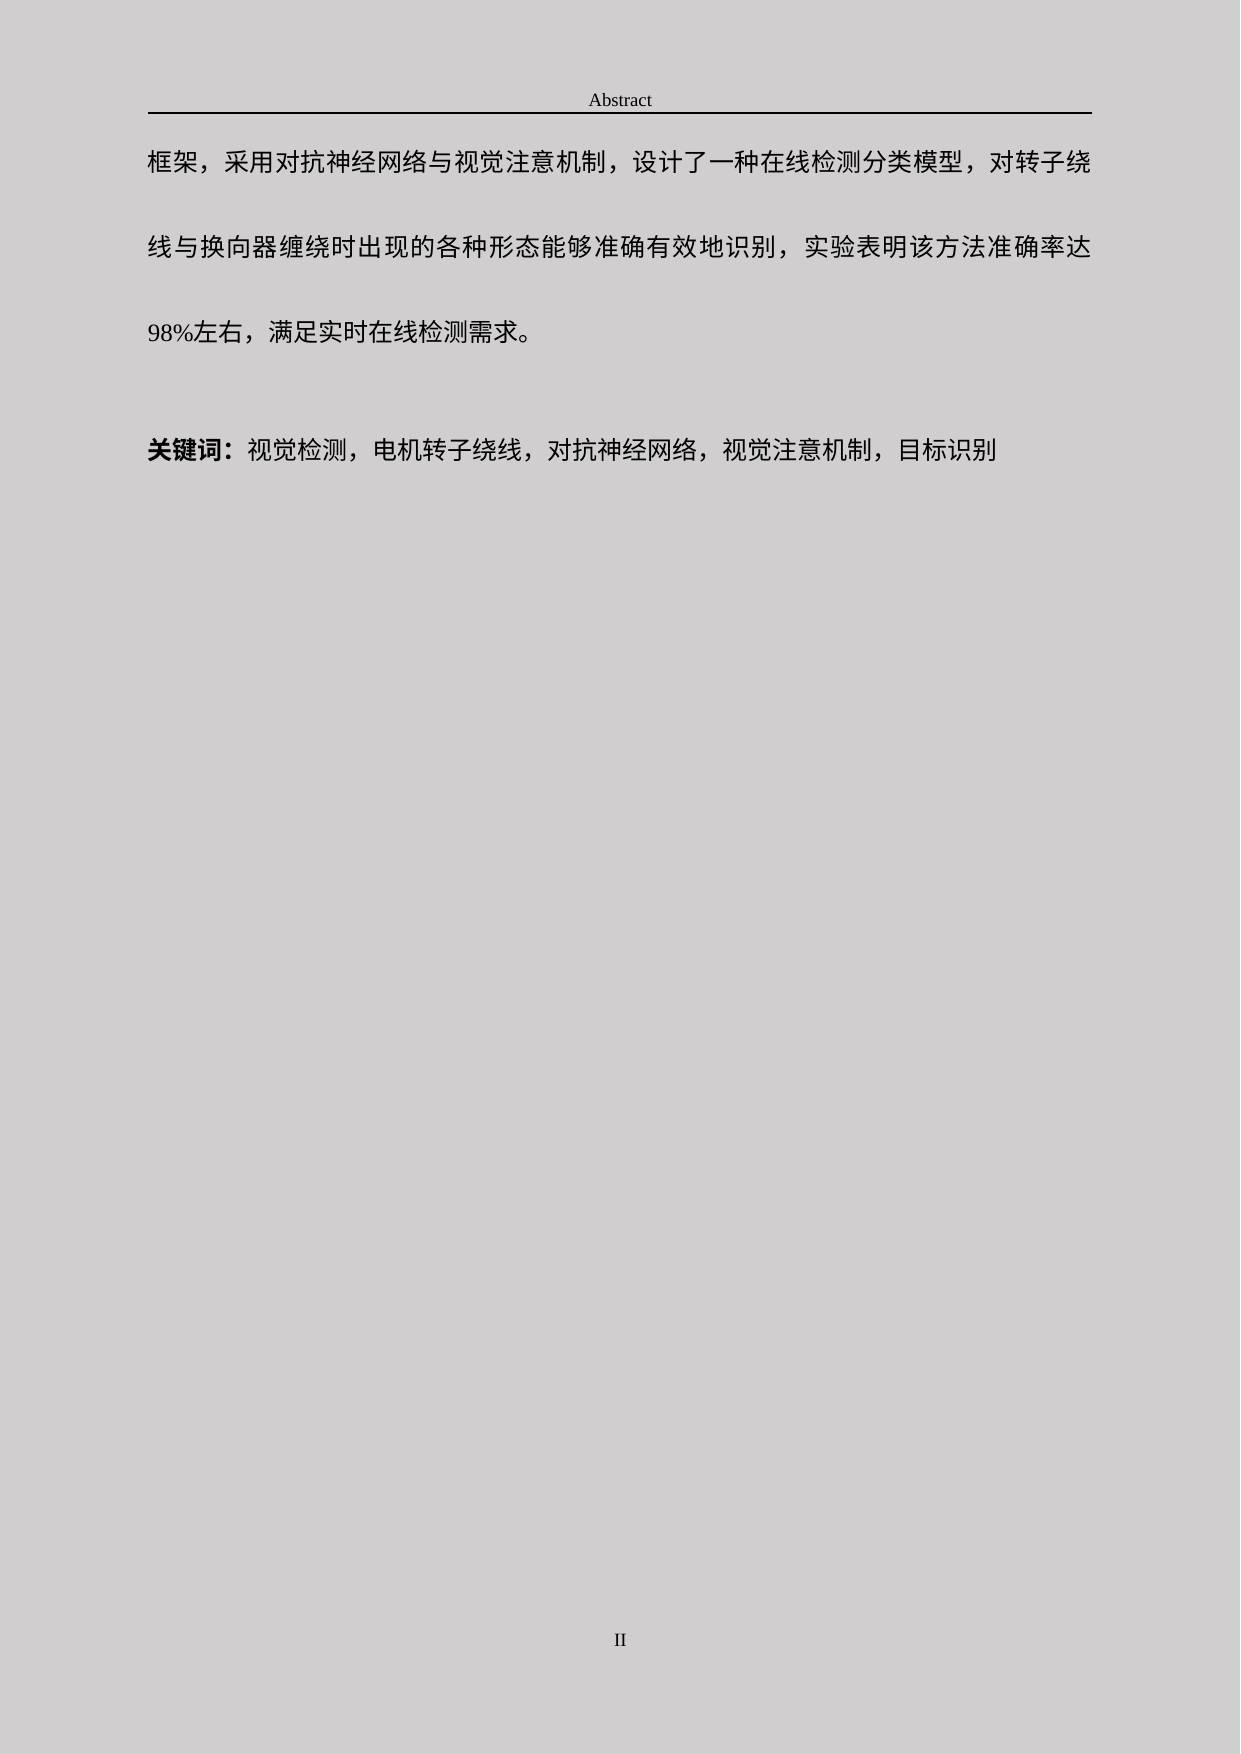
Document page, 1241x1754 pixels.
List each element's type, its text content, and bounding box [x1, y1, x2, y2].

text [148, 126, 1092, 364]
text 关键词：视觉检测，电机转子绕线，对抗神经网络，视觉注意机制，目标识别 [148, 414, 1092, 482]
